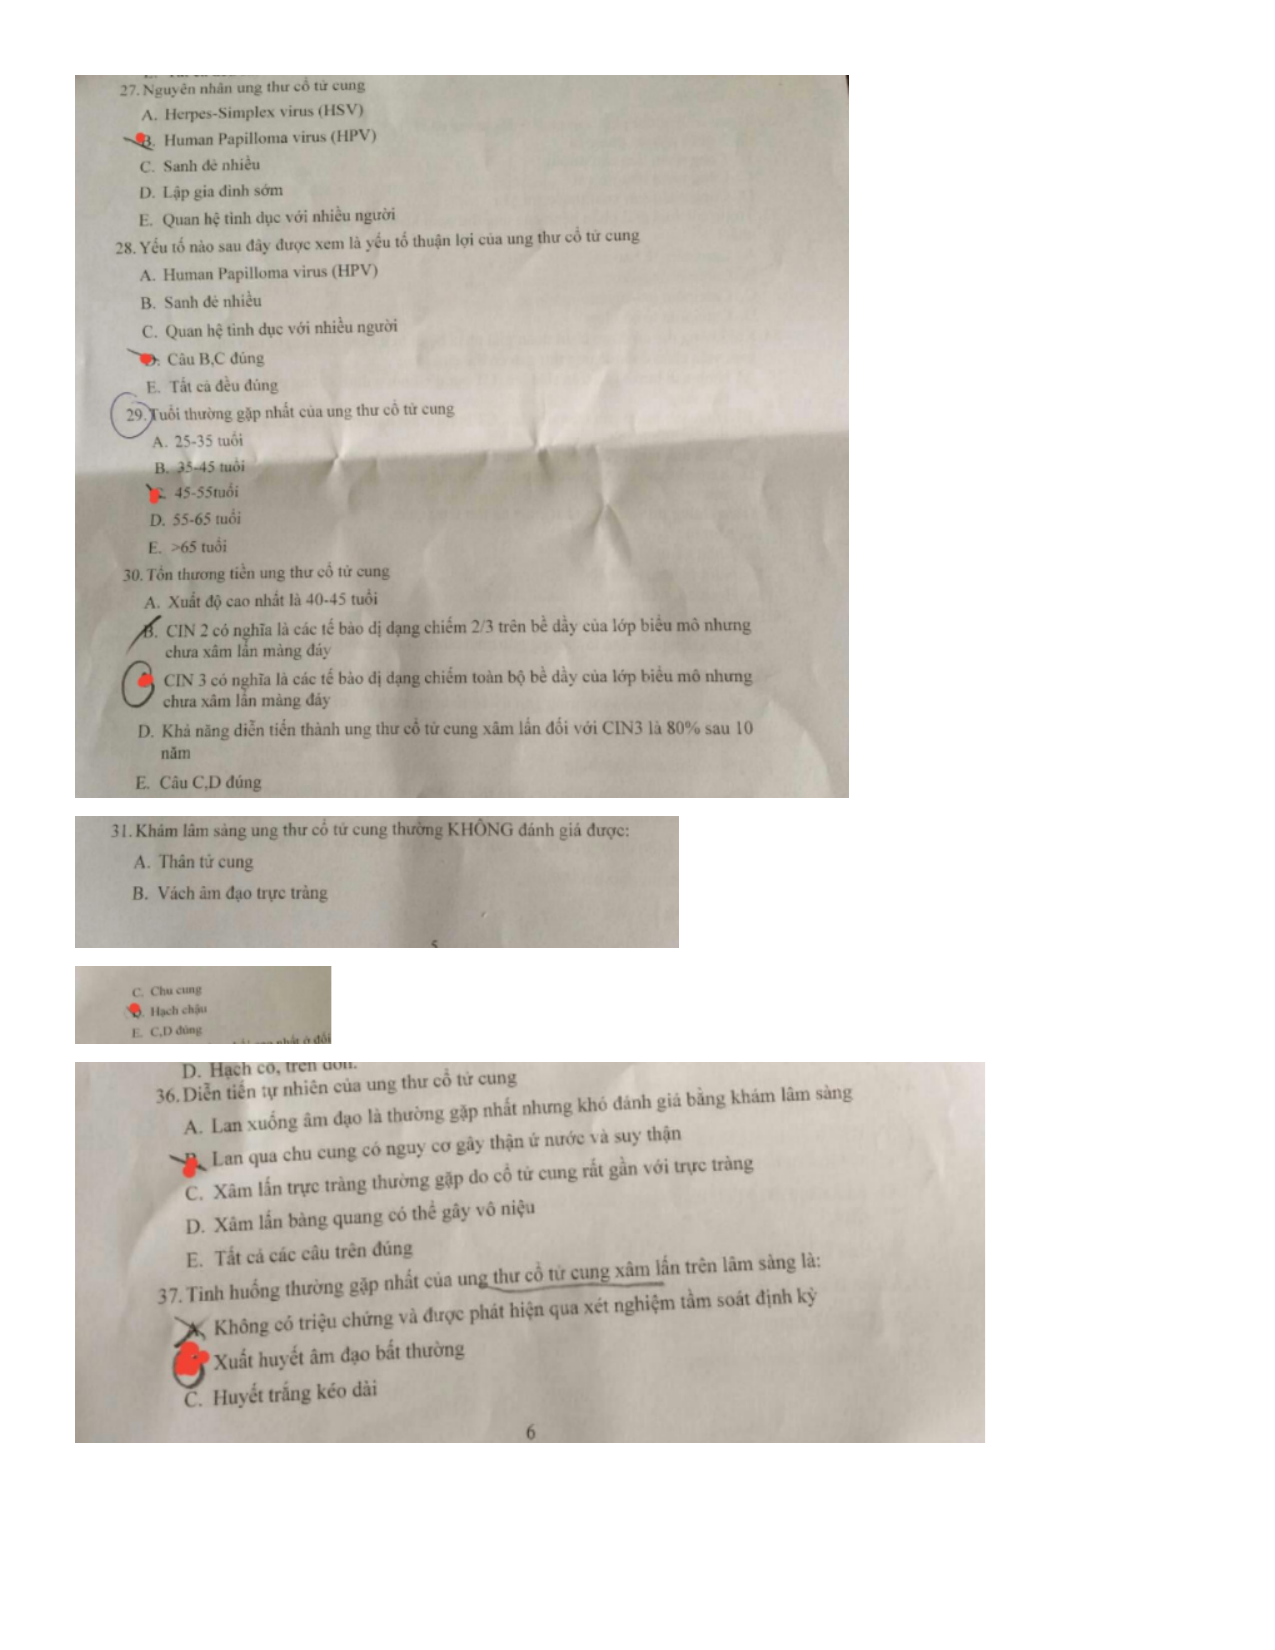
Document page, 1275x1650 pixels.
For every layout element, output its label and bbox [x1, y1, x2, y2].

picture [75, 816, 679, 948]
picture [75, 966, 332, 1044]
picture [75, 1062, 986, 1443]
picture [75, 75, 849, 798]
